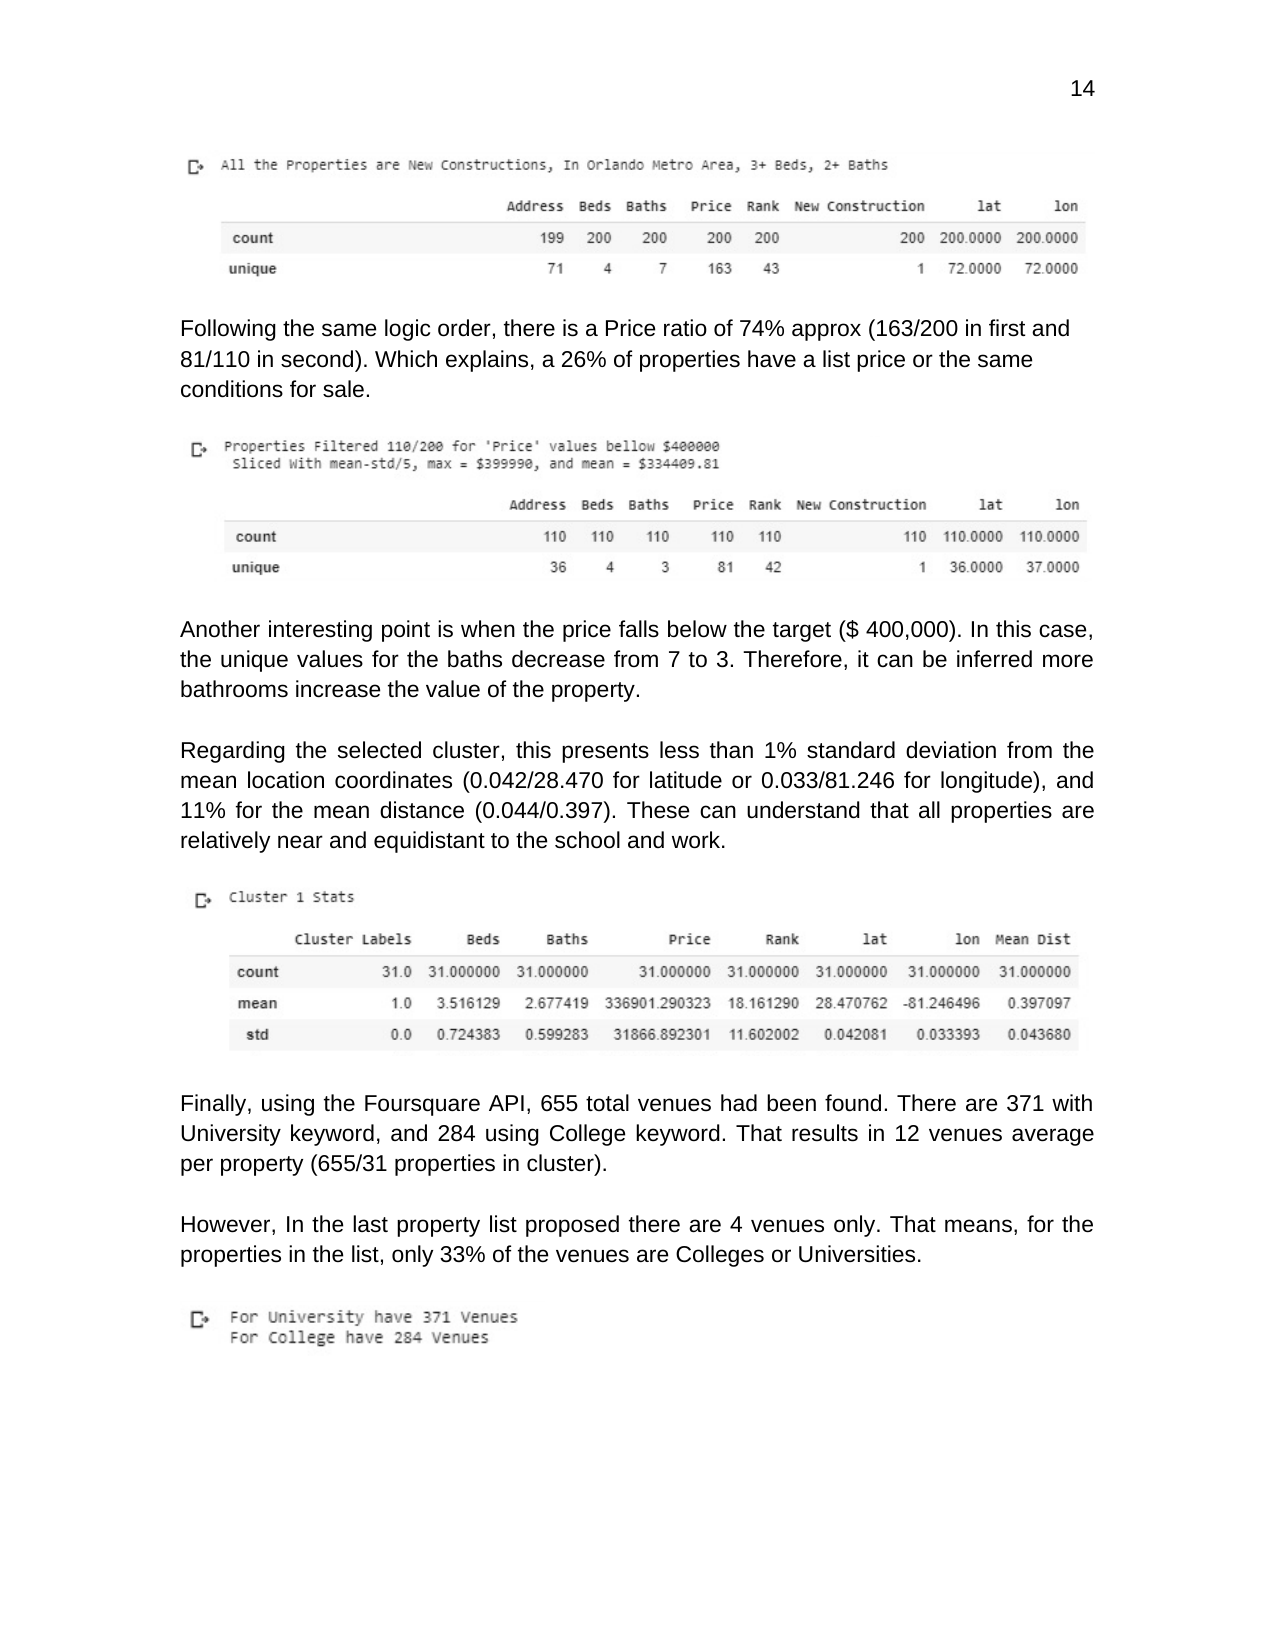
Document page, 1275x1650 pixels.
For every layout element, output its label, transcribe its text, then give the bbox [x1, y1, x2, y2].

picture [180, 436, 1095, 582]
text Regarding the selected cluster, this presents less than 1% standard deviation from the mean location coordinates (0.042/28.470 for latitude or 0.033/81.246 for longitude), and 11% for the mean distance (0.044/0.397). These can understand that all properties are relatively near and equidistant to the school and work. [180, 737, 1095, 854]
picture [180, 150, 1095, 282]
text However, In the last property list proposed there are 4 venues only. That means, for the properties in the list, only 33% of the venues are Colleges or Universities. [180, 1211, 1095, 1267]
text Another interesting point is when the price falls below the target ($ 400,000). In this case, the unique values ​​for the baths decrease from 7 to 3. Therefore, it can be inferred more bathrooms increase the value of the property. [180, 616, 1095, 703]
text Following the same logic order, there is a Price ratio of 74% approx (163/200 in first and 81/110 in second). Which explains, a 26% of properties have a list price or the same conditions for sale. [180, 315, 1095, 402]
text Finally, using the Foursquare API, 655 total venues had been found. There are 371 with University keyword, and 284 using College keyword. That results in 12 venues average per property (655/31 properties in cluster). [180, 1090, 1095, 1177]
picture [184, 887, 1091, 1056]
picture [180, 1301, 546, 1359]
